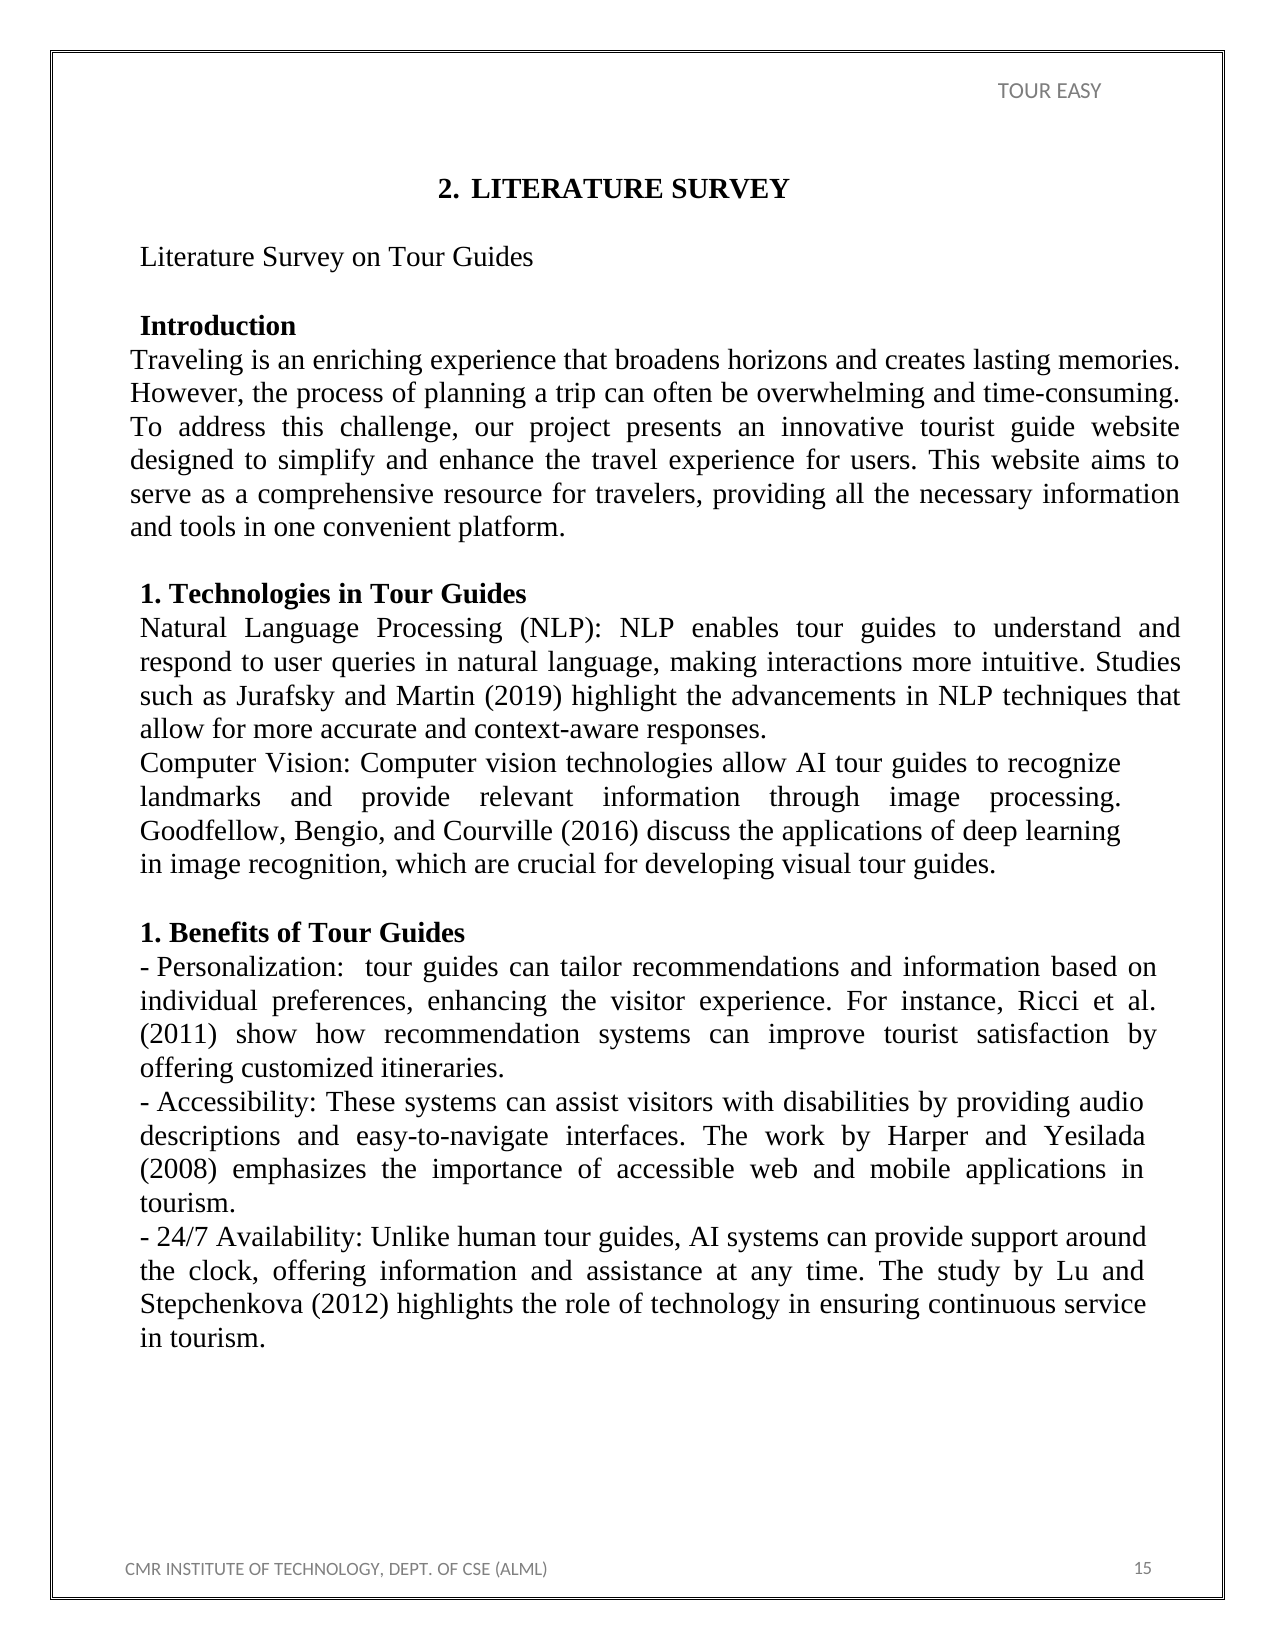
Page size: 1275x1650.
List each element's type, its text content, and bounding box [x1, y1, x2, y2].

list Computer Vision: Computer vision technologies allow AI tour guides to recognize landmarks and provide relevant information through image processing. Goodfellow, Bengio, and Courville (2016) discuss the applications of deep learning in image recognition, which are crucial for developing visual tour guides. [139, 746, 1122, 880]
text Natural Language Processing (NLP): NLP enables tour guides to understand and respond to user queries in natural language, making interactions more intuitive. Studies such as Jurafsky and Martin (2019) highlight the advancements in NLP techniques that allow for more accurate and context-aware responses. [139, 611, 1181, 745]
list 24/7 Availability: Unlike human tour guides, AI systems can provide support around the clock, offering information and assistance at any time. The study by Lu and Stepchenkova (2012) highlights the role of technology in ensuring continuous service in tourism. [139, 1219, 1146, 1353]
text Traveling is an enriching experience that broadens horizons and creates lasting memories. However, the process of planning a trip can often be overwhelming and time-consuming. To address this challenge, our project presents an innovative tourist guide website designed to simplify and enhance the travel experience for users. This website aims to serve as a comprehensive resource for travelers, providing all the necessary information and tools in one convenient platform. [130, 342, 1181, 543]
subtitle 1. Technologies in Tour Guides [139, 577, 1181, 610]
subtitle LITERATURE SURVEY [438, 171, 1181, 205]
subtitle Benefits of Tour Guides [139, 916, 1181, 949]
text Literature Survey on Tour Guides [139, 239, 1181, 272]
list Accessibility: These systems can assist visitors with disabilities by providing audio descriptions and easy-to-navigate interfaces. The work by Harper and Yesilada (2008) emphasizes the importance of accessible web and mobile applications in tourism. [139, 1084, 1145, 1218]
subtitle Introduction [139, 308, 1181, 342]
list Personalization: tour guides can tailor recommendations and information based on individual preferences, enhancing the visitor experience. For instance, Ricci et al. (2011) show how recommendation systems can improve tourist satisfaction by offering customized itineraries. [139, 949, 1157, 1083]
